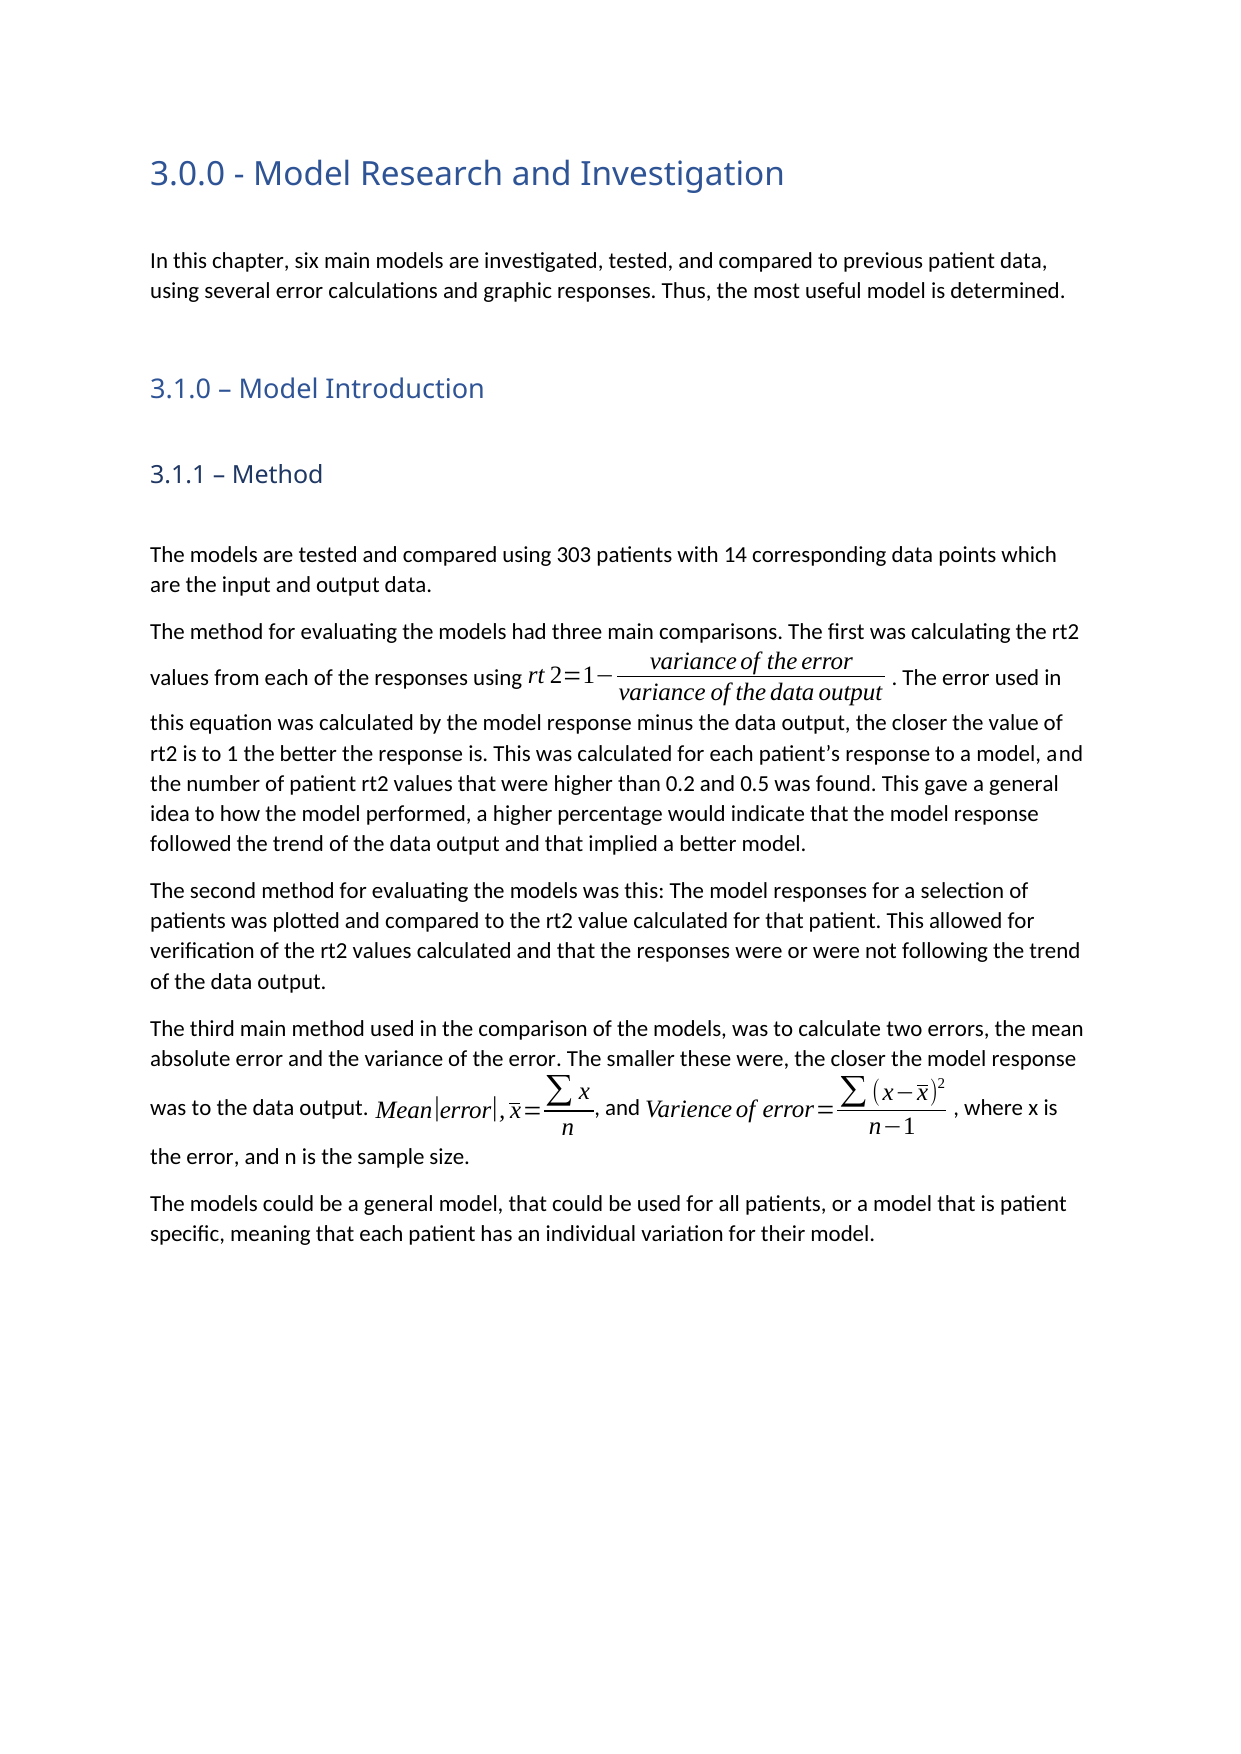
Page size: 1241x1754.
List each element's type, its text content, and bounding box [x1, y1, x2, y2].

text The models could be a general model, that could be used for all patients, or a model that is patient specific, meaning that each patient has an individual variation for their model. [150, 1189, 1090, 1247]
text The models are tested and compared using 303 patients with 14 corresponding data points which are the input and output data. [150, 540, 1090, 598]
subtitle 3.0.0 - Model Research and Investigation [150, 150, 1090, 195]
subtitle 3.1.0 – Model Introduction [150, 370, 1090, 407]
text The method for evaluating the models had three main comparisons. The first was calculating the rt2 values from each of the responses using . The error used in this equation was calculated by the model response minus the data output, the closer the value of rt2 is to 1 the better the response is. This was calculated for each patient’s response to a model, and the number of patient rt2 values that were higher than 0.2 and 0.5 was found. This gave a general idea to how the model performed, a higher percentage would indicate that the model response followed the trend of the data output and that implied a better model. [150, 617, 1090, 857]
text In this chapter, six main models are investigated, tested, and compared to previous patient data, using several error calculations and graphic responses. Thus, the most useful model is determined. [150, 246, 1090, 304]
text The second method for evaluating the models was this: The model responses for a selection of patients was plotted and compared to the rt2 value calculated for that patient. This allowed for verification of the rt2 values calculated and that the responses were or were not following the trend of the data output. [150, 876, 1090, 995]
subtitle 3.1.1 – Method [150, 456, 1090, 491]
text The third main method used in the comparison of the models, was to calculate two errors, the mean absolute error and the variance of the error. The smaller these were, the closer the model response was to the data output. , and , where x is the error, and n is the sample size. [150, 1014, 1090, 1170]
